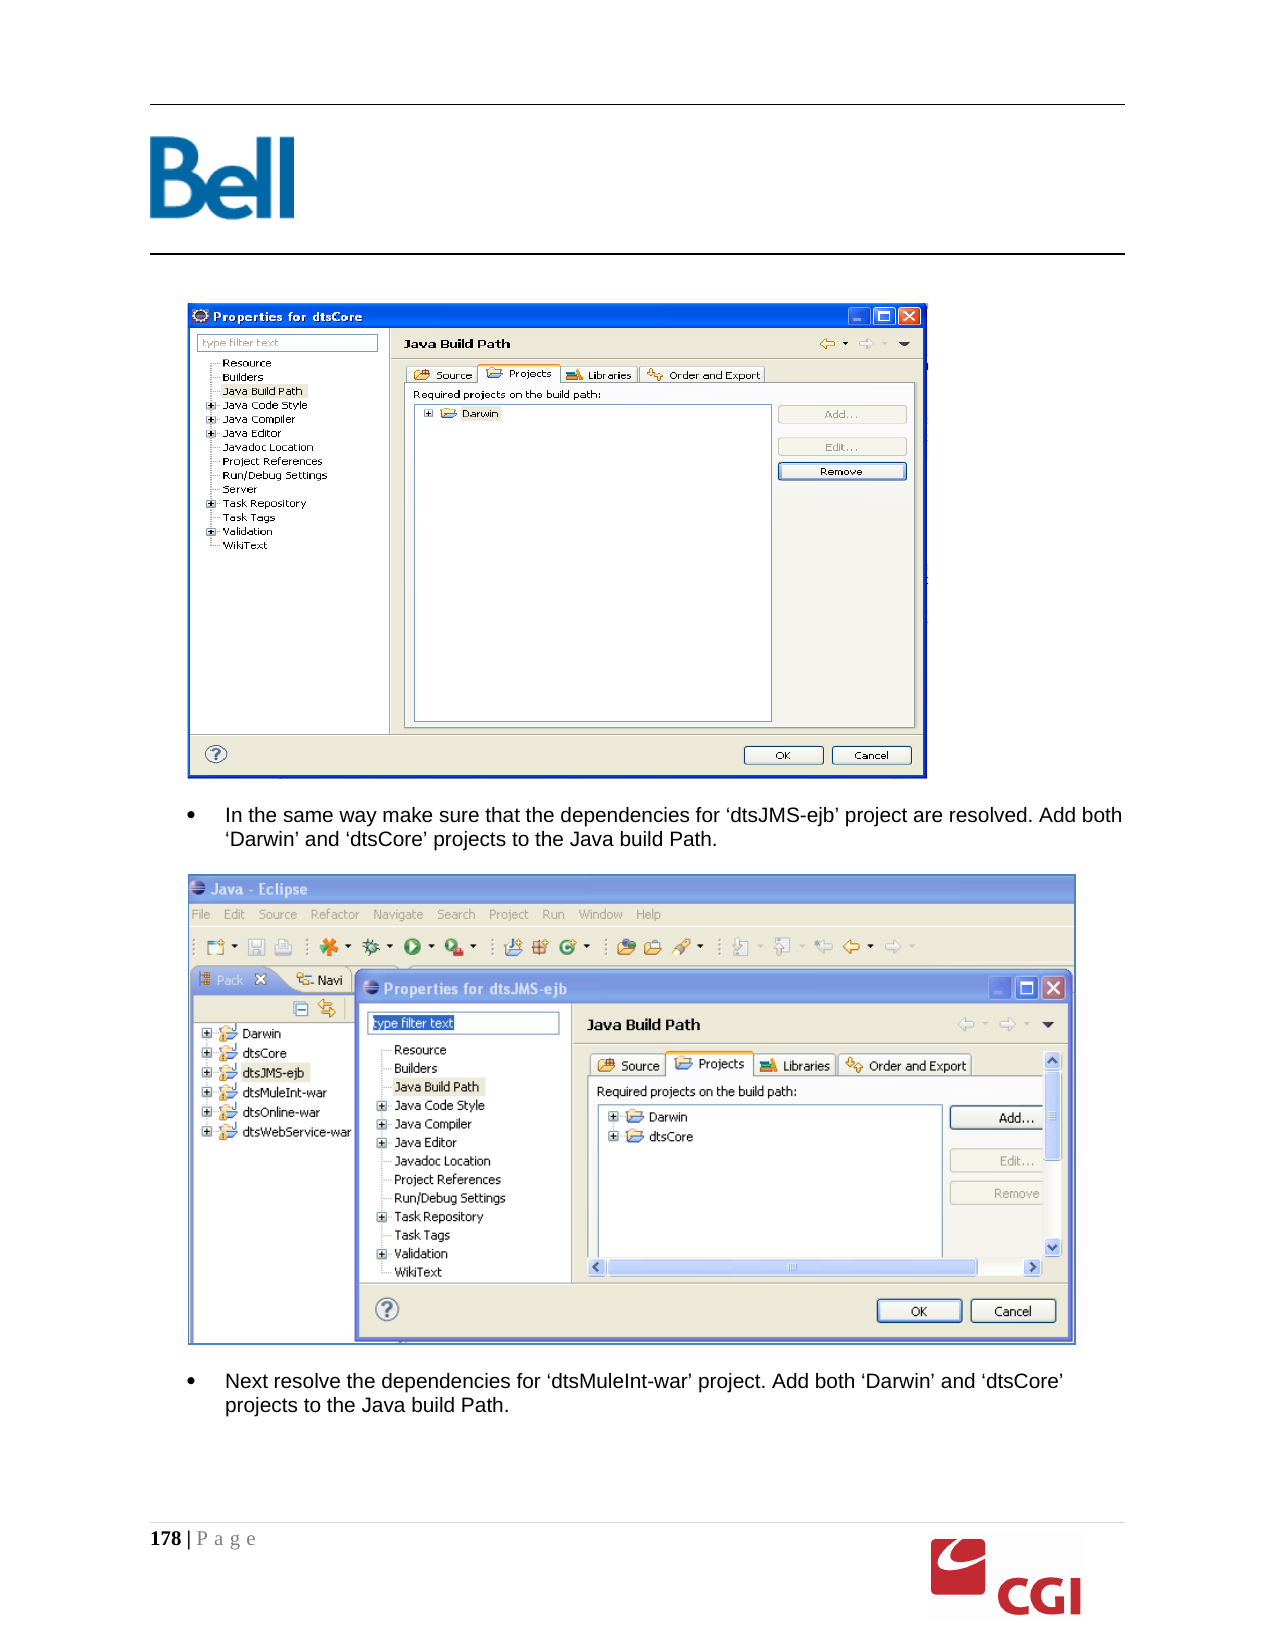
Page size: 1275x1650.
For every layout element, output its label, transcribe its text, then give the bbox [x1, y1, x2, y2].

picture [187, 303, 929, 779]
list Next resolve the dependencies for ‘dtsMuleInt-war’ project. Add both ‘Darwin’ and ‘dtsCore’ projects to the Java build Path. [187, 1369, 1125, 1417]
picture [189, 876, 1074, 1343]
picture [927, 1533, 1084, 1620]
list In the same way make sure that the dependencies for ‘dtsJMS-ejb’ project are resolved. Add both ‘Darwin’ and ‘dtsCore’ projects to the Java build Path. [187, 802, 1125, 850]
picture [150, 136, 294, 222]
